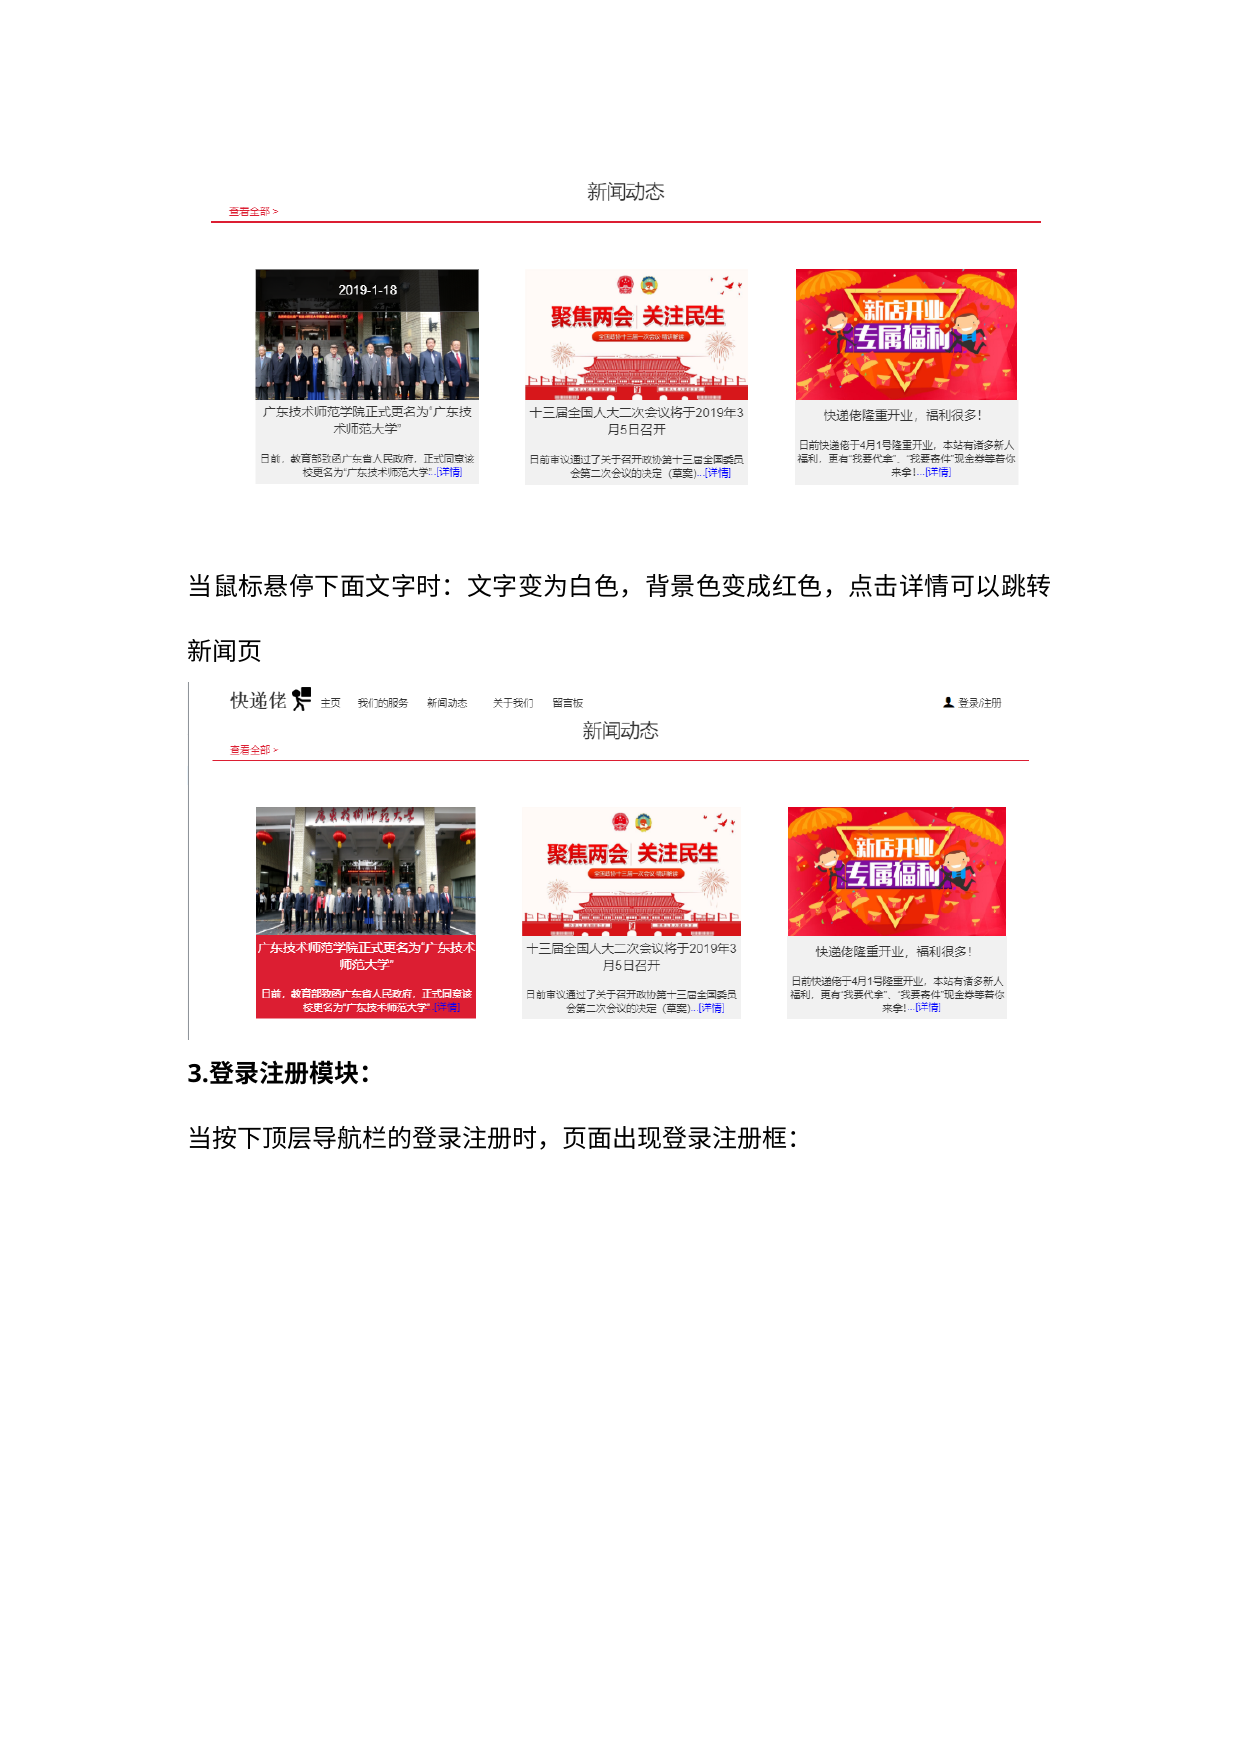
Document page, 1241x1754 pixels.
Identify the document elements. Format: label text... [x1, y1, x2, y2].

text 当按下顶层导航栏的登录注册时，页面出现登录注册框： [187, 1104, 1053, 1169]
text 当鼠标悬停下面文字时：文字变为白色，背景色变成红色，点击详情可以跳转新闻页 [187, 552, 1053, 682]
picture [187, 162, 1053, 520]
text 3.登录注册模块： [187, 1040, 1053, 1104]
picture [187, 682, 1053, 1040]
